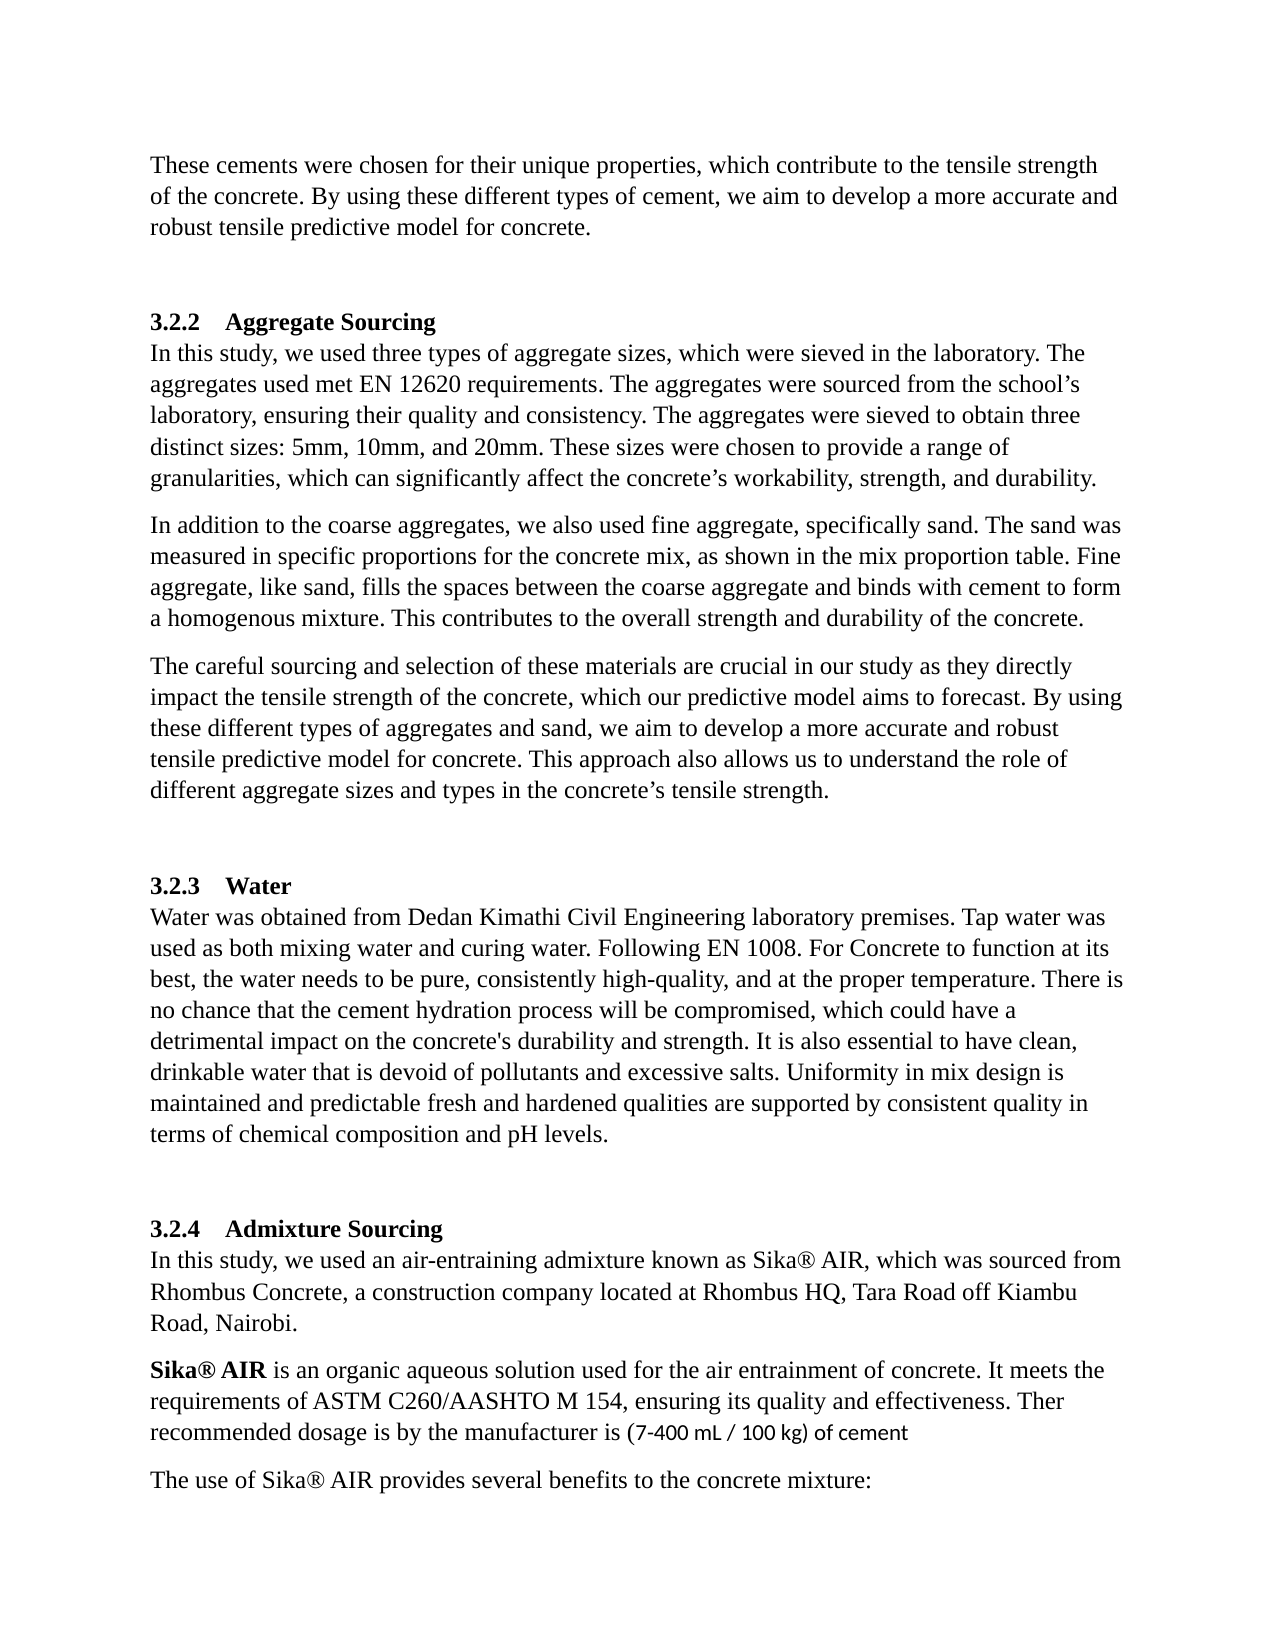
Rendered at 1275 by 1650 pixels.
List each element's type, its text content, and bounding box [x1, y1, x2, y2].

text Sika® AIR is an organic aqueous solution used for the air entrainment of concrete. It meets the requirements of ASTM C260/AASHTO M 154, ensuring its quality and effectiveness. Ther recommended dosage is by the manufacturer is (7-400 mL / 100 kg) of cement [150, 1355, 1125, 1447]
text These cements were chosen for their unique properties, which contribute to the tensile strength of the concrete. By using these different types of cement, we aim to develop a more accurate and robust tensile predictive model for concrete. [150, 150, 1125, 241]
text In this study, we used three types of aggregate sizes, which were sieved in the laboratory. The aggregates used met EN 12620 requirements. The aggregates were sourced from the school’s laboratory, ensuring their quality and consistency. The aggregates were sieved to obtain three distinct sizes: 5mm, 10mm, and 20mm. These sizes were chosen to provide a range of granularities, which can significantly affect the concrete’s workability, strength, and durability. [150, 338, 1125, 491]
subtitle 3.2.3 Water [150, 871, 1125, 899]
subtitle 3.2.2 Aggregate Sourcing [150, 307, 1125, 336]
text In addition to the coarse aggregates, we also used fine aggregate, specifically sand. The sand was measured in specific proportions for the concrete mix, as shown in the mix proportion table. Fine aggregate, like sand, fills the spaces between the coarse aggregate and binds with cement to form a homogenous mixture. This contributes to the overall strength and durability of the concrete. [150, 510, 1125, 632]
subtitle 3.2.4 Admixture Sourcing [150, 1214, 1125, 1243]
text Water was obtained from Dedan Kimathi Civil Engineering laboratory premises. Tap water was used as both mixing water and curing water. Following EN 1008. For Concrete to function at its best, the water needs to be pure, consistently high-quality, and at the proper temperature. There is no chance that the cement hydration process will be compromised, which could have a detrimental impact on the concrete's durability and strength. It is also essential to have clean, drinkable water that is devoid of pollutants and excessive salts. Uniformity in mix design is maintained and predictable fresh and hardened qualities are supported by consistent quality in terms of chemical composition and pH levels. [150, 902, 1125, 1148]
text The careful sourcing and selection of these materials are crucial in our study as they directly impact the tensile strength of the concrete, which our predictive model aims to forecast. By using these different types of aggregates and sand, we aim to develop a more accurate and robust tensile predictive model for concrete. This approach also allows us to understand the role of different aggregate sizes and types in the concrete’s tensile strength. [150, 651, 1125, 804]
text In this study, we used an air-entraining admixture known as Sika® AIR, which was sourced from Rhombus Concrete, a construction company located at Rhombus HQ, Tara Road off Kiambu Road, Nairobi. [150, 1246, 1125, 1336]
text The use of Sika® AIR provides several benefits to the concrete mixture: [150, 1466, 1125, 1494]
